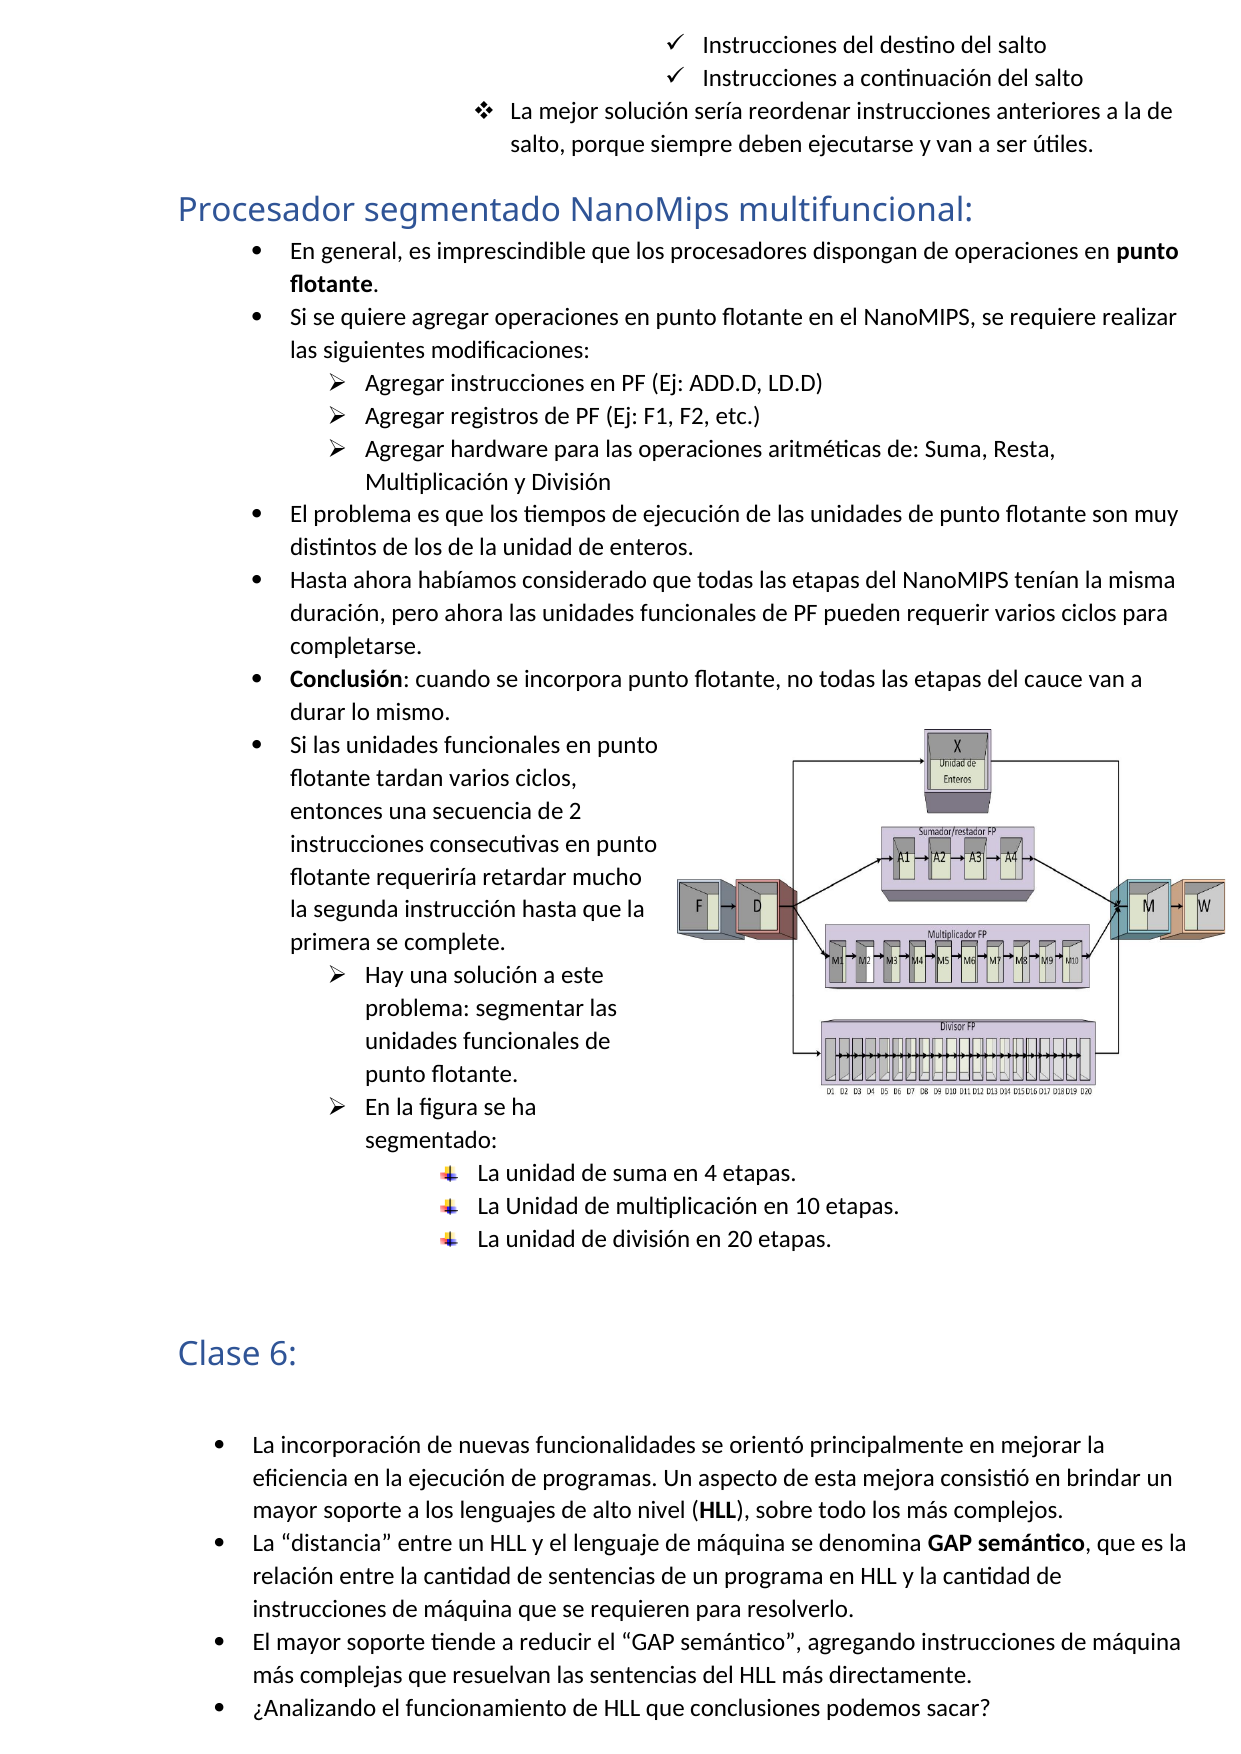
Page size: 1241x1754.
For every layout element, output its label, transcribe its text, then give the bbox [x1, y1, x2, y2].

list Agregar registros de PF (Ej: F1, F2, etc.) [327, 400, 1191, 430]
picture [677, 729, 1225, 1097]
list Instrucciones a continuación del salto [665, 62, 1191, 93]
list Instrucciones del destino del salto [665, 29, 1191, 60]
list Agregar instrucciones en PF (Ej: ADD.D, LD.D) [327, 367, 1191, 397]
list ¿Analizando el funcionamiento de HLL que conclusiones podemos sacar? [215, 1692, 1191, 1723]
list Si se quiere agregar operaciones en punto flotante en el NanoMIPS, se requiere realizar las siguientes modificaciones: [252, 301, 1191, 364]
list La unidad de división en 20 etapas. [440, 1223, 1191, 1253]
list La incorporación de nuevas funcionalidades se orientó principalmente en mejorar la eficiencia en la ejecución de programas. Un aspecto de esta mejora consistió en brindar un mayor soporte a los lenguajes de alto nivel (HLL), sobre todo los más complejos. [215, 1429, 1191, 1525]
list La unidad de suma en 4 etapas. [440, 1157, 1191, 1187]
picture [440, 1197, 458, 1215]
list La mejor solución sería reordenar instrucciones anteriores a la de salto, porque siempre deben ejecutarse y van a ser útiles. [473, 95, 1191, 159]
picture [440, 1230, 458, 1247]
list Hay una solución a este problema: segmentar las unidades funcionales de punto flotante. [327, 959, 677, 1089]
subtitle Clase 6: [177, 1330, 1063, 1376]
list En general, es imprescindible que los procesadores dispongan de operaciones en punto flotante. [252, 235, 1191, 299]
list El problema es que los tiempos de ejecución de las unidades de punto flotante son muy distintos de los de la unidad de enteros. [252, 498, 1191, 562]
picture [440, 1164, 458, 1182]
list El mayor soporte tiende a reducir el “GAP semántico”, agregando instrucciones de máquina más complejas que resuelvan las sentencias del HLL más directamente. [215, 1626, 1191, 1690]
list En la figura se ha segmentado: [327, 1091, 1191, 1154]
list Si las unidades funcionales en punto flotante tardan varios ciclos, entonces una secuencia de 2 instrucciones consecutivas en punto flotante requeriría retardar mucho la segunda instrucción hasta que la primera se complete. [252, 729, 677, 957]
list Hasta ahora habíamos considerado que todas las etapas del NanoMIPS tenían la misma duración, pero ahora las unidades funcionales de PF pueden requerir varios ciclos para completarse. [252, 564, 1191, 661]
list La Unidad de multiplicación en 10 etapas. [440, 1190, 1191, 1220]
list Agregar hardware para las operaciones aritméticas de: Suma, Resta, Multiplicación y División [327, 433, 1191, 496]
list La “distancia” entre un HLL y el lenguaje de máquina se denomina GAP semántico, que es la relación entre la cantidad de sentencias de un programa en HLL y la cantidad de instrucciones de máquina que se requieren para resolverlo. [215, 1527, 1191, 1624]
list Conclusión: cuando se incorpora punto flotante, no todas las etapas del cauce van a durar lo mismo. [252, 663, 1191, 727]
subtitle Procesador segmentado NanoMips multifuncional: [177, 186, 1063, 232]
